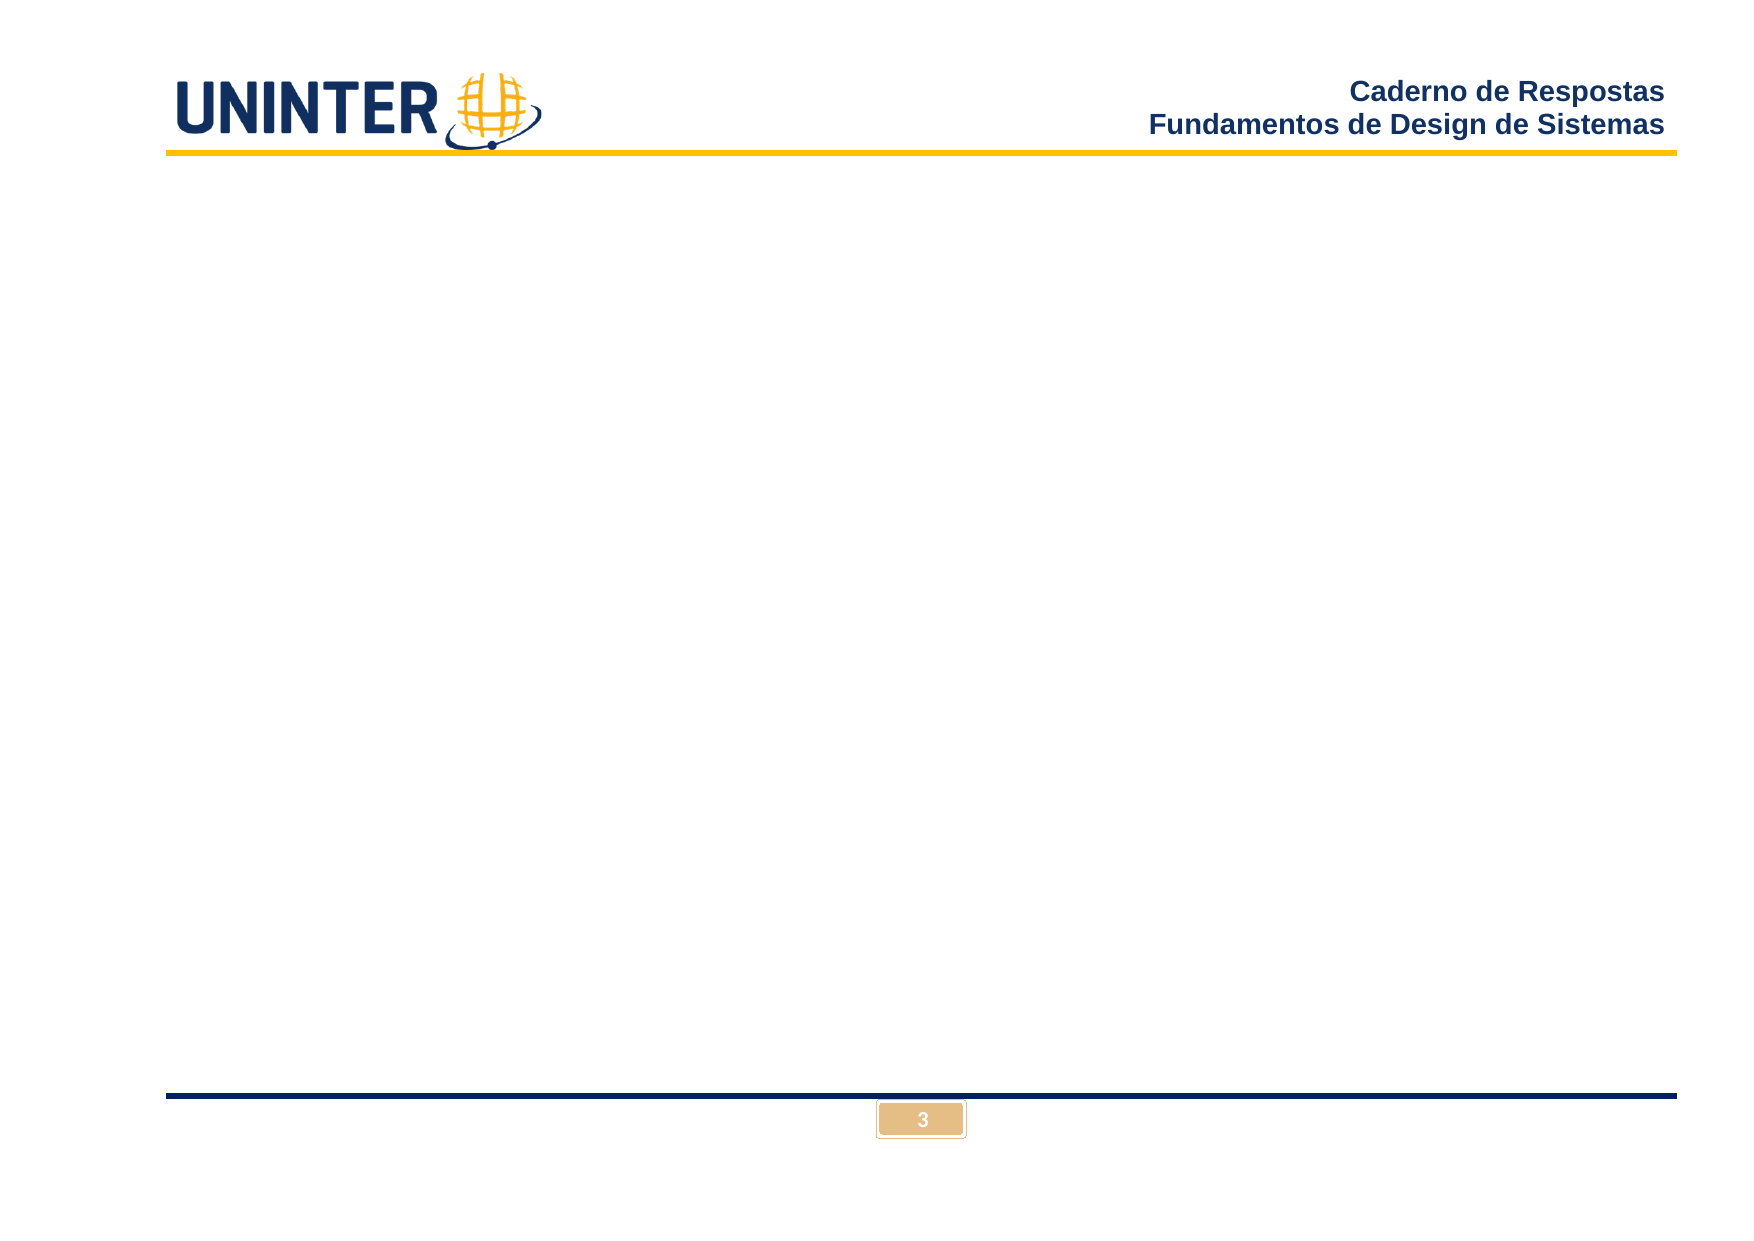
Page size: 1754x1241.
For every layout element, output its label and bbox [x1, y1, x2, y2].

picture [177, 73, 542, 150]
